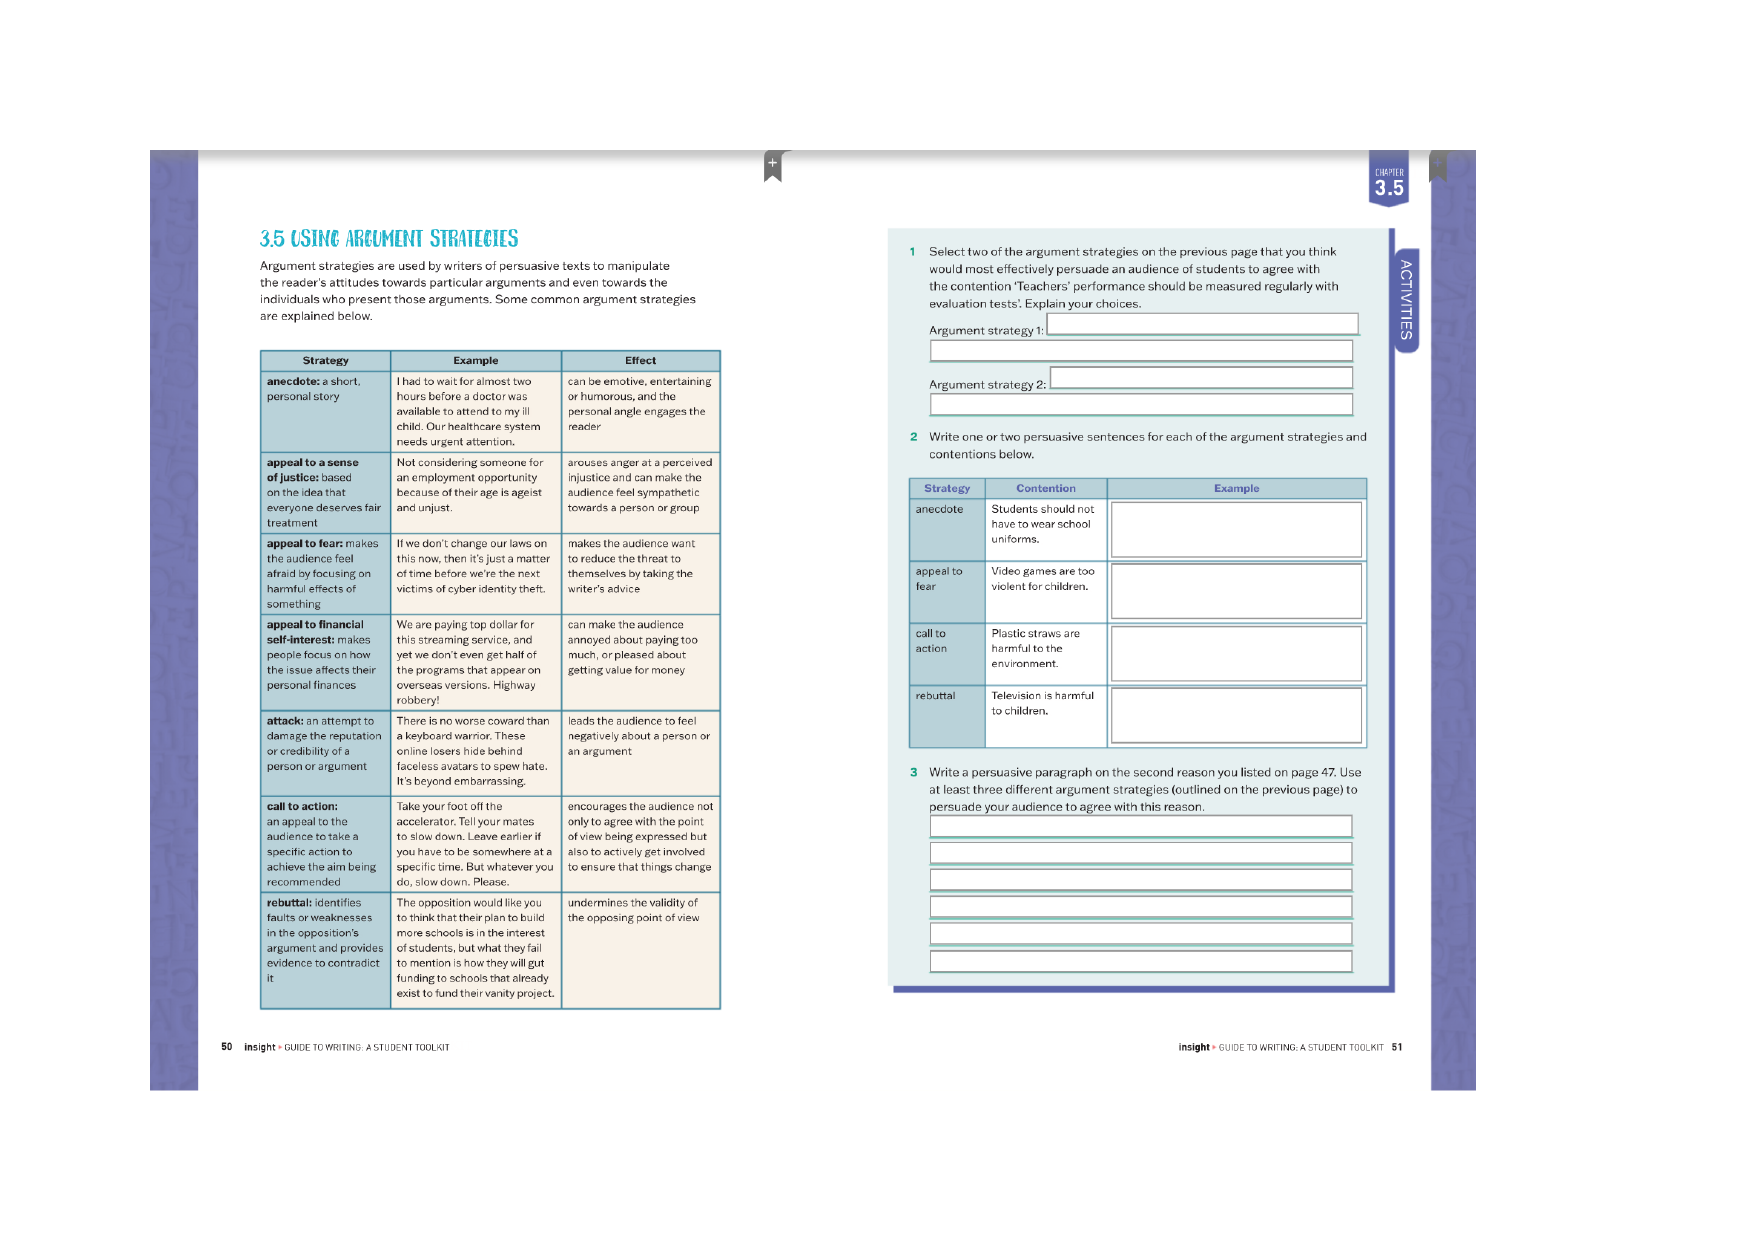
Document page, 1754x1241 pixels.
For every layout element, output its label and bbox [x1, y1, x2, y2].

picture [150, 150, 1476, 1091]
